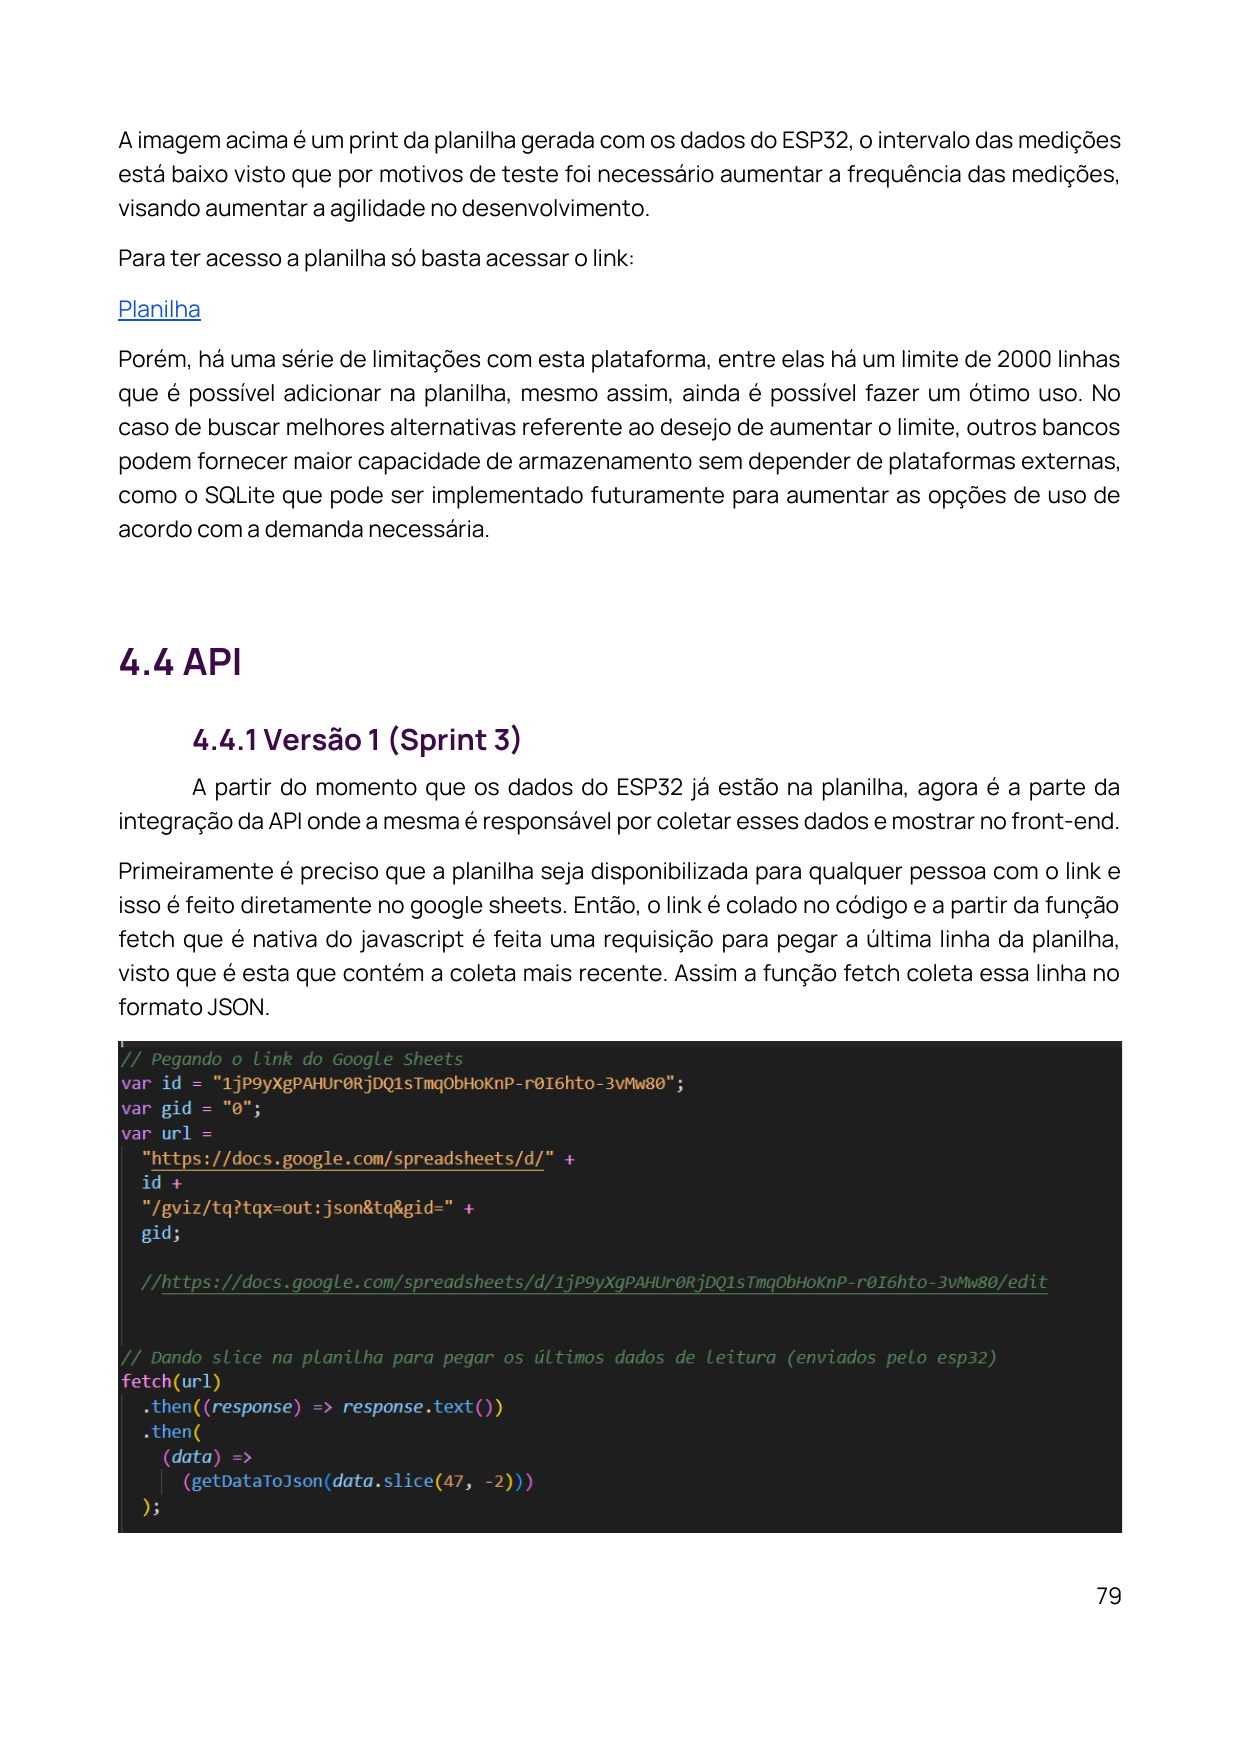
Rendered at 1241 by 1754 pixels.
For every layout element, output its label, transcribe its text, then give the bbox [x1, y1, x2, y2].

text Porém, há uma série de limitações com esta plataforma, entre elas há um limite de 2000 linhas que é possível adicionar na planilha, mesmo assim, ainda é possível fazer um ótimo uso. No caso de buscar melhores alternativas referente ao desejo de aumentar o limite, outros bancos podem fornecer maior capacidade de armazenamento sem depender de plataformas externas, como o SQLite que pode ser implementado futuramente para aumentar as opções de uso de acordo com a demanda necessária. [118, 343, 1122, 544]
text Para ter acesso a planilha só basta acessar o link: [118, 242, 1122, 273]
text A imagem acima é um print da planilha gerada com os dados do ESP32, o intervalo das medições está baixo visto que por motivos de teste foi necessário aumentar a frequência das medições, visando aumentar a agilidade no desenvolvimento. [118, 124, 1122, 223]
text A partir do momento que os dados do ESP32 já estão na planilha, agora é a parte da integração da API onde a mesma é responsável por coletar esses dados e mostrar no front-end. [118, 771, 1122, 836]
text Planilha [118, 293, 1122, 324]
subtitle 4.4 API [118, 635, 1122, 686]
picture [118, 1041, 1123, 1533]
text Primeiramente é preciso que a planilha seja disponibilizada para qualquer pessoa com o link e isso é feito diretamente no google sheets. Então, o link é colado no código e a partir da função fetch que é nativa do javascript é feita uma requisição para pegar a última linha da planilha, visto que é esta que contém a coleta mais recente. Assim a função fetch coleta essa linha no formato JSON. [118, 855, 1122, 1022]
subtitle 4.4.1 Versão 1 (Sprint 3) [118, 719, 1122, 759]
